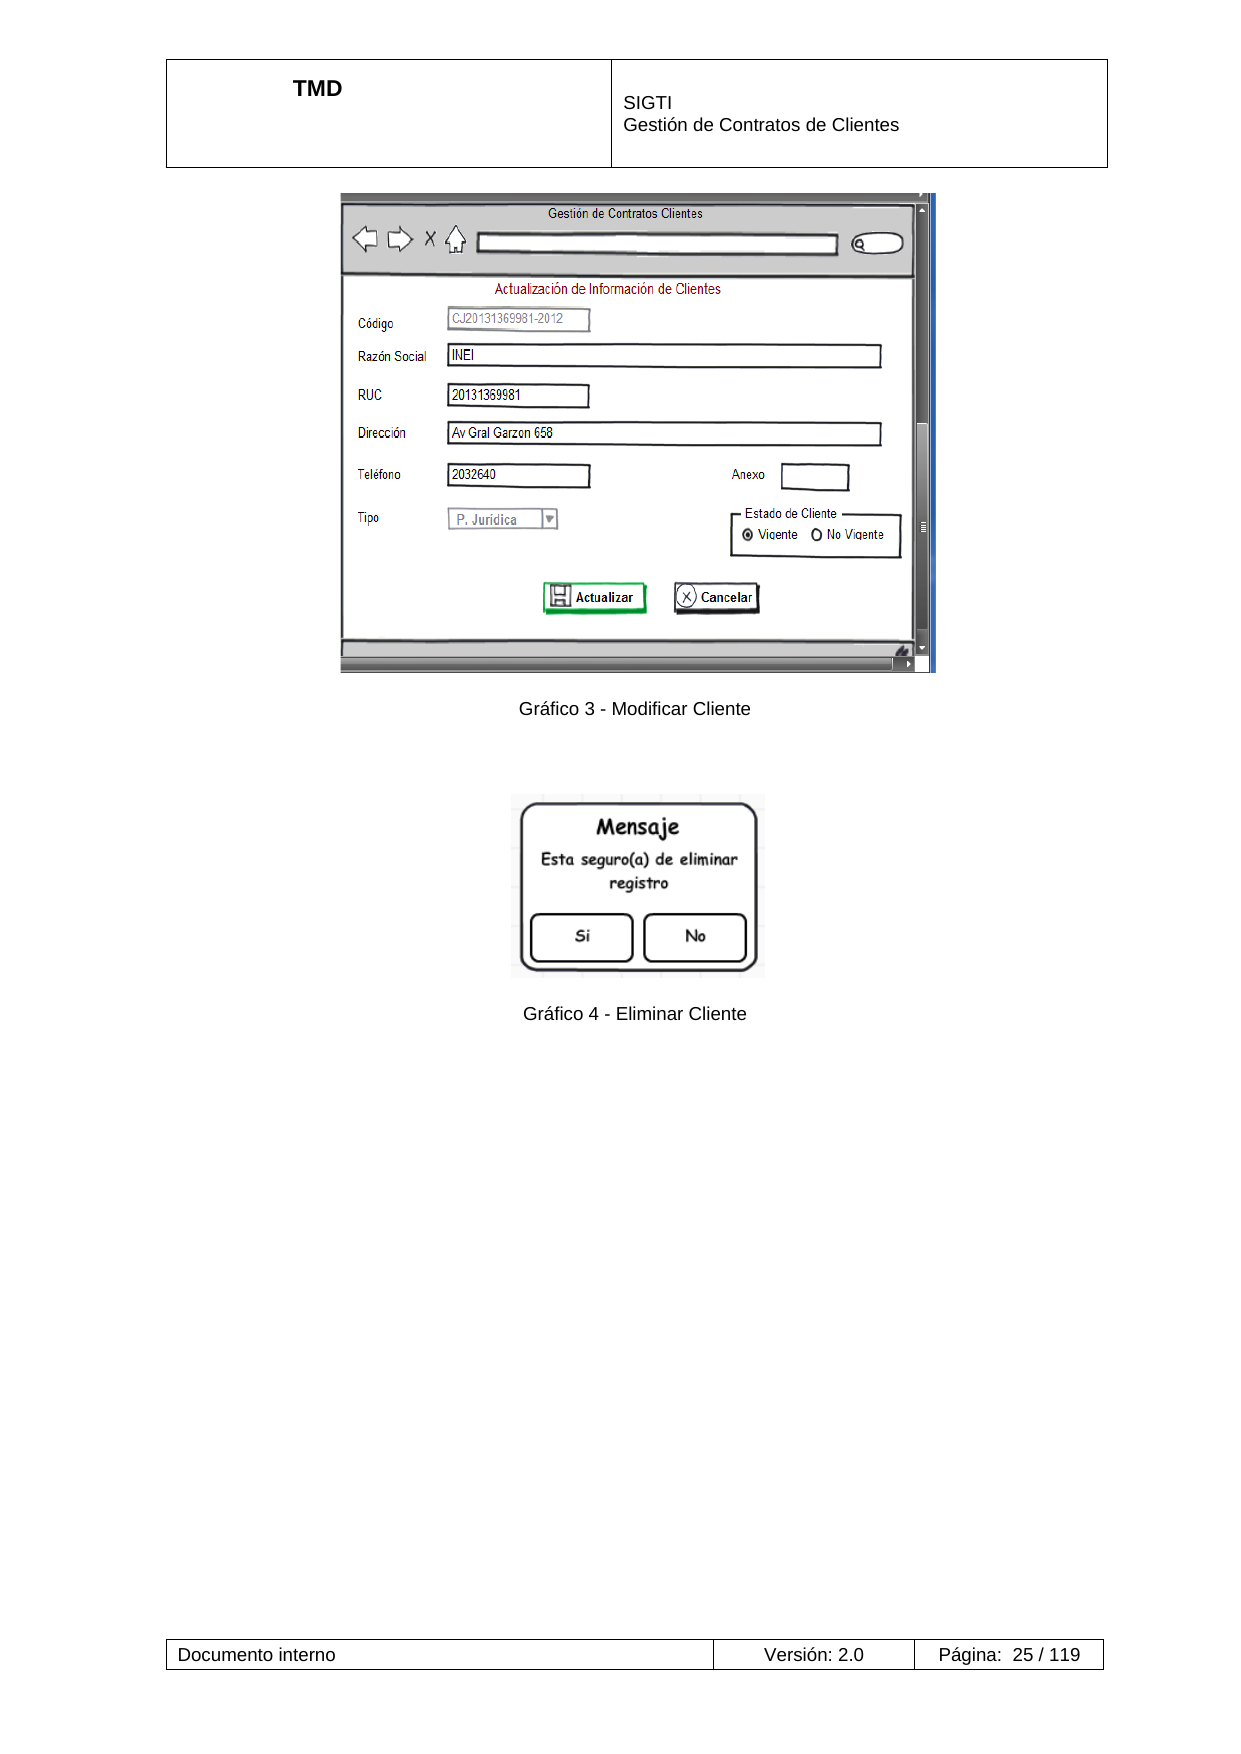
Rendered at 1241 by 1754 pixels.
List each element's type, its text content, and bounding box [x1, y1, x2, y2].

list Gráfico 3 - Modificar Cliente [177, 698, 1092, 719]
picture [511, 794, 765, 978]
picture [340, 193, 936, 673]
list Gráfico 4 - Eliminar Cliente [177, 1002, 1092, 1024]
